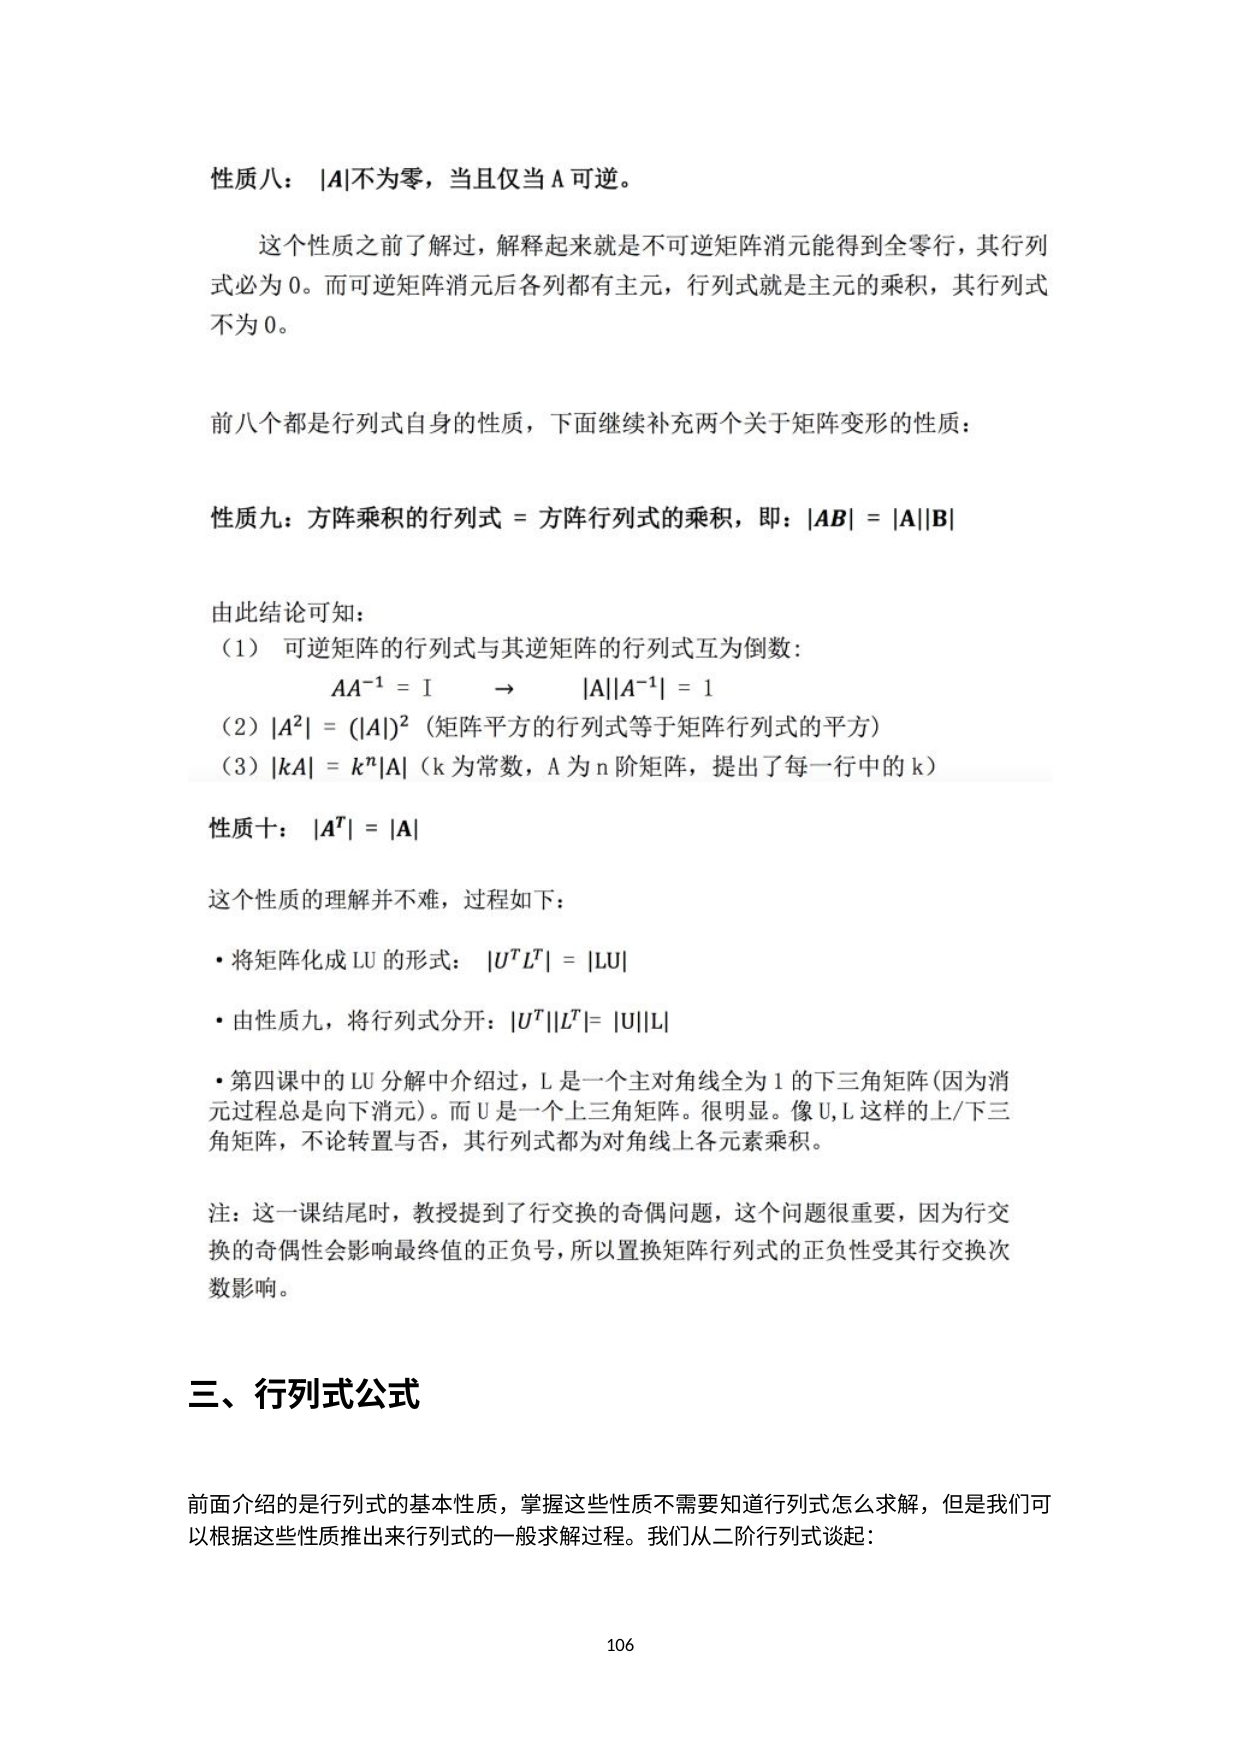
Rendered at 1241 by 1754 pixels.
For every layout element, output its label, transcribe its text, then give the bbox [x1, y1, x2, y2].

picture [187, 162, 1053, 782]
picture [187, 812, 1053, 1306]
text 前面介绍的是行列式的基本性质，掌握这些性质不需要知道行列式怎么求解，但是我们可以根据这些性质推出来行列式的一般求解过程。我们从二阶行列式谈起： [187, 1486, 1053, 1551]
subtitle 三、行列式公式 [187, 1359, 1053, 1424]
